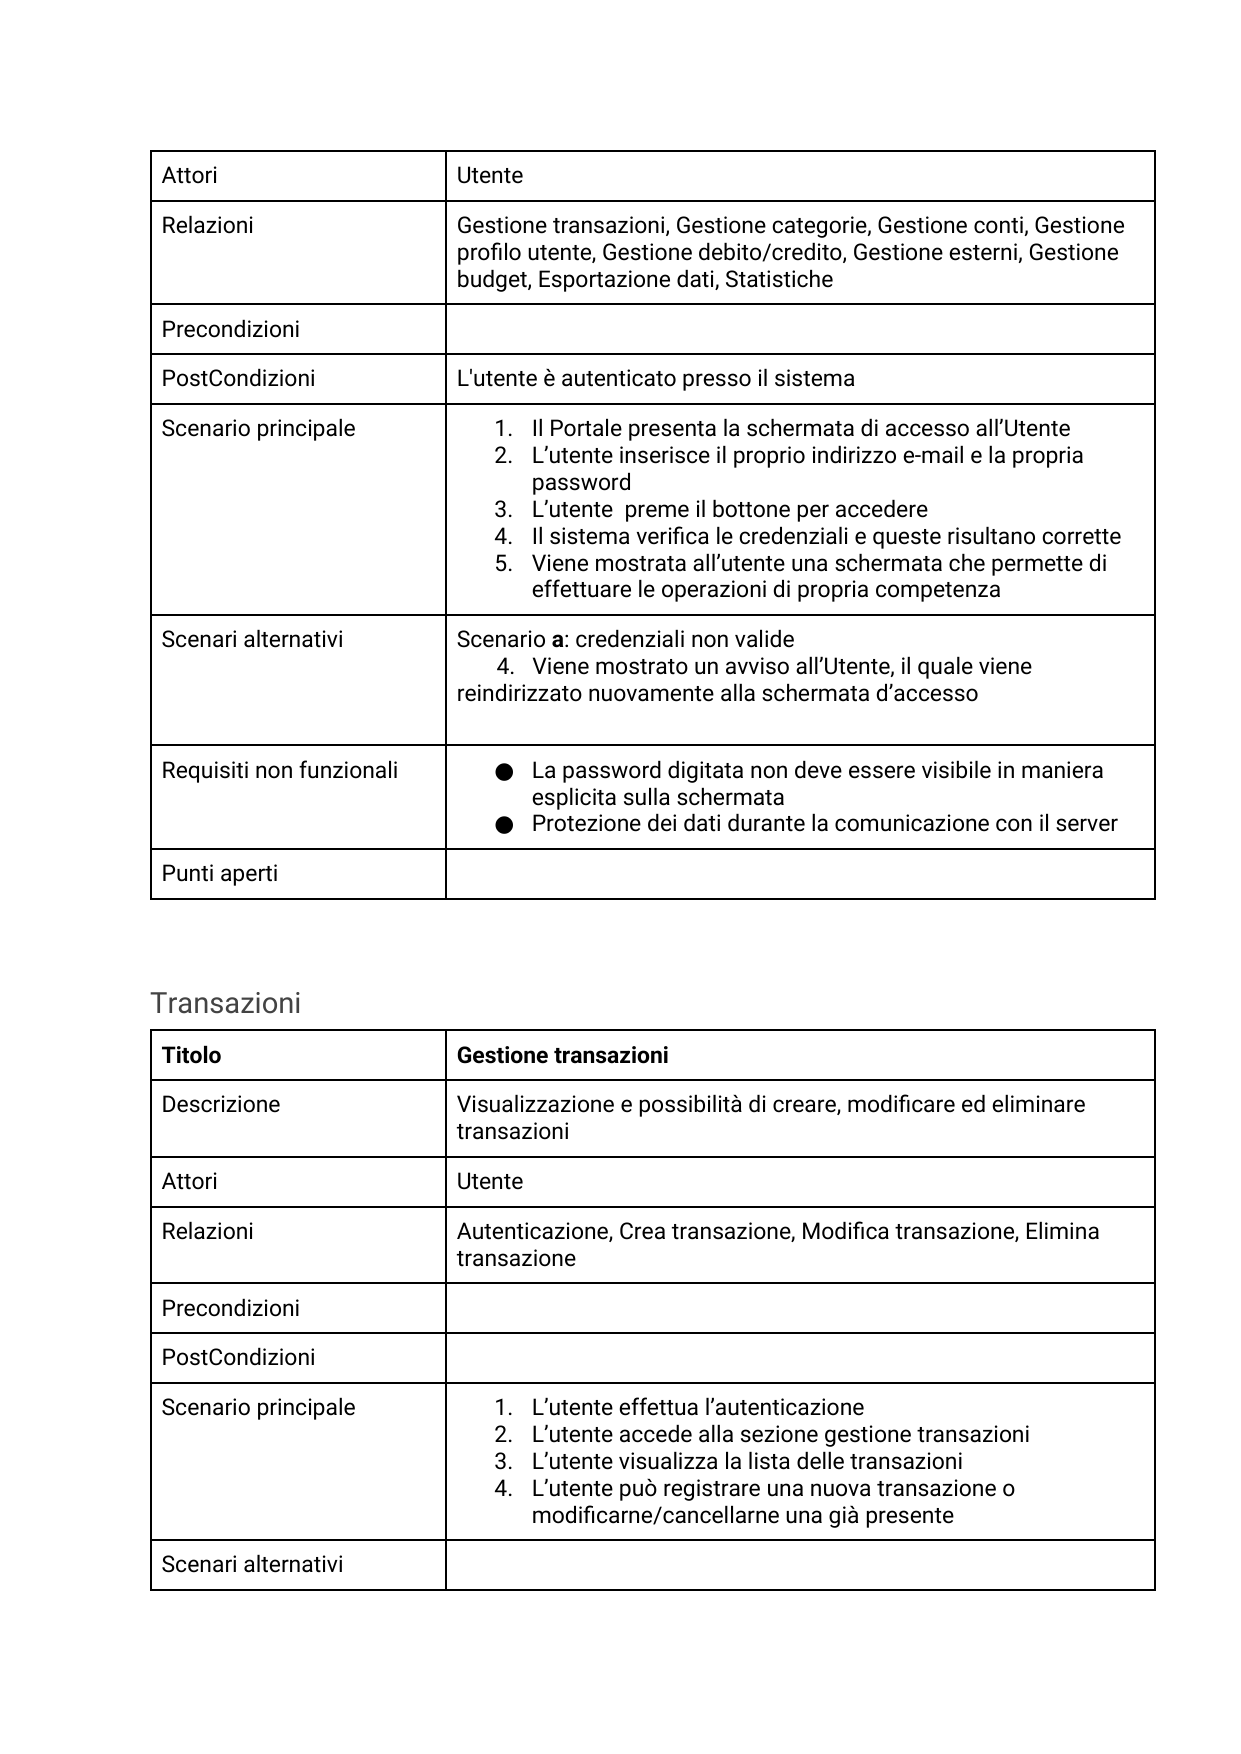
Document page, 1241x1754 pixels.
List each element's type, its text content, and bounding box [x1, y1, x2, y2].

table_cell Requisiti non funzionali [152, 746, 445, 848]
table_cell Precondizioni [152, 1284, 445, 1332]
table_cell PostCondizioni [152, 355, 445, 403]
table_cell Scenario a: credenziali non valide 4. Viene mostrato un avviso all’Utente, il quale viene reindirizzato nuovamente alla schermata d’accesso [447, 616, 1154, 744]
table_cell Utente [447, 152, 1154, 200]
table_cell Relazioni [152, 202, 445, 303]
subtitle Transazioni [150, 987, 1090, 1021]
table_header Gestione transazioni [447, 1031, 1154, 1079]
table_cell Scenari alternativi [152, 616, 445, 744]
table_cell Utente [447, 1158, 1154, 1206]
table_cell [447, 1334, 1154, 1382]
table_cell [447, 850, 1154, 898]
table_cell PostCondizioni [152, 1334, 445, 1382]
table_cell Gestione transazioni, Gestione categorie, Gestione conti, Gestione profilo utente, Gestione debito/credito, Gestione esterni, Gestione budget, Esportazione dati, Statistiche [447, 202, 1154, 303]
table_cell Descrizione [152, 1081, 445, 1156]
table_cell Attori [152, 152, 445, 200]
table_cell [447, 305, 1154, 353]
table_cell [447, 1541, 1154, 1589]
table_cell Visualizzazione e possibilità di creare, modificare ed eliminare transazioni [447, 1081, 1154, 1156]
table_cell [447, 1284, 1154, 1332]
table_cell Punti aperti [152, 850, 445, 898]
table_cell Precondizioni [152, 305, 445, 353]
table_cell Autenticazione, Crea transazione, Modifica transazione, Elimina transazione [447, 1208, 1154, 1282]
table_cell L'utente è autenticato presso il sistema [447, 355, 1154, 403]
table_cell La password digitata non deve essere visibile in maniera esplicita sulla schermata Protezione dei dati durante la comunicazione con il server [447, 746, 1154, 848]
table_header Titolo [152, 1031, 445, 1079]
table_cell Il Portale presenta la schermata di accesso all’Utente L’utente inserisce il proprio indirizzo e-mail e la propria password L’utente preme il bottone per accedere Il sistema verifica le credenziali e queste risultano corrette Viene mostrata all’utente una schermata che permette di effettuare le operazioni di propria competenza [447, 405, 1154, 614]
table_cell Scenario principale [152, 405, 445, 614]
table_cell Scenari alternativi [152, 1541, 445, 1589]
table_cell L’utente effettua l’autenticazione L’utente accede alla sezione gestione transazioni L’utente visualizza la lista delle transazioni L’utente può registrare una nuova transazione o modificarne/cancellarne una già presente [447, 1384, 1154, 1539]
table_cell Relazioni [152, 1208, 445, 1282]
table_cell Scenario principale [152, 1384, 445, 1539]
table_cell Attori [152, 1158, 445, 1206]
